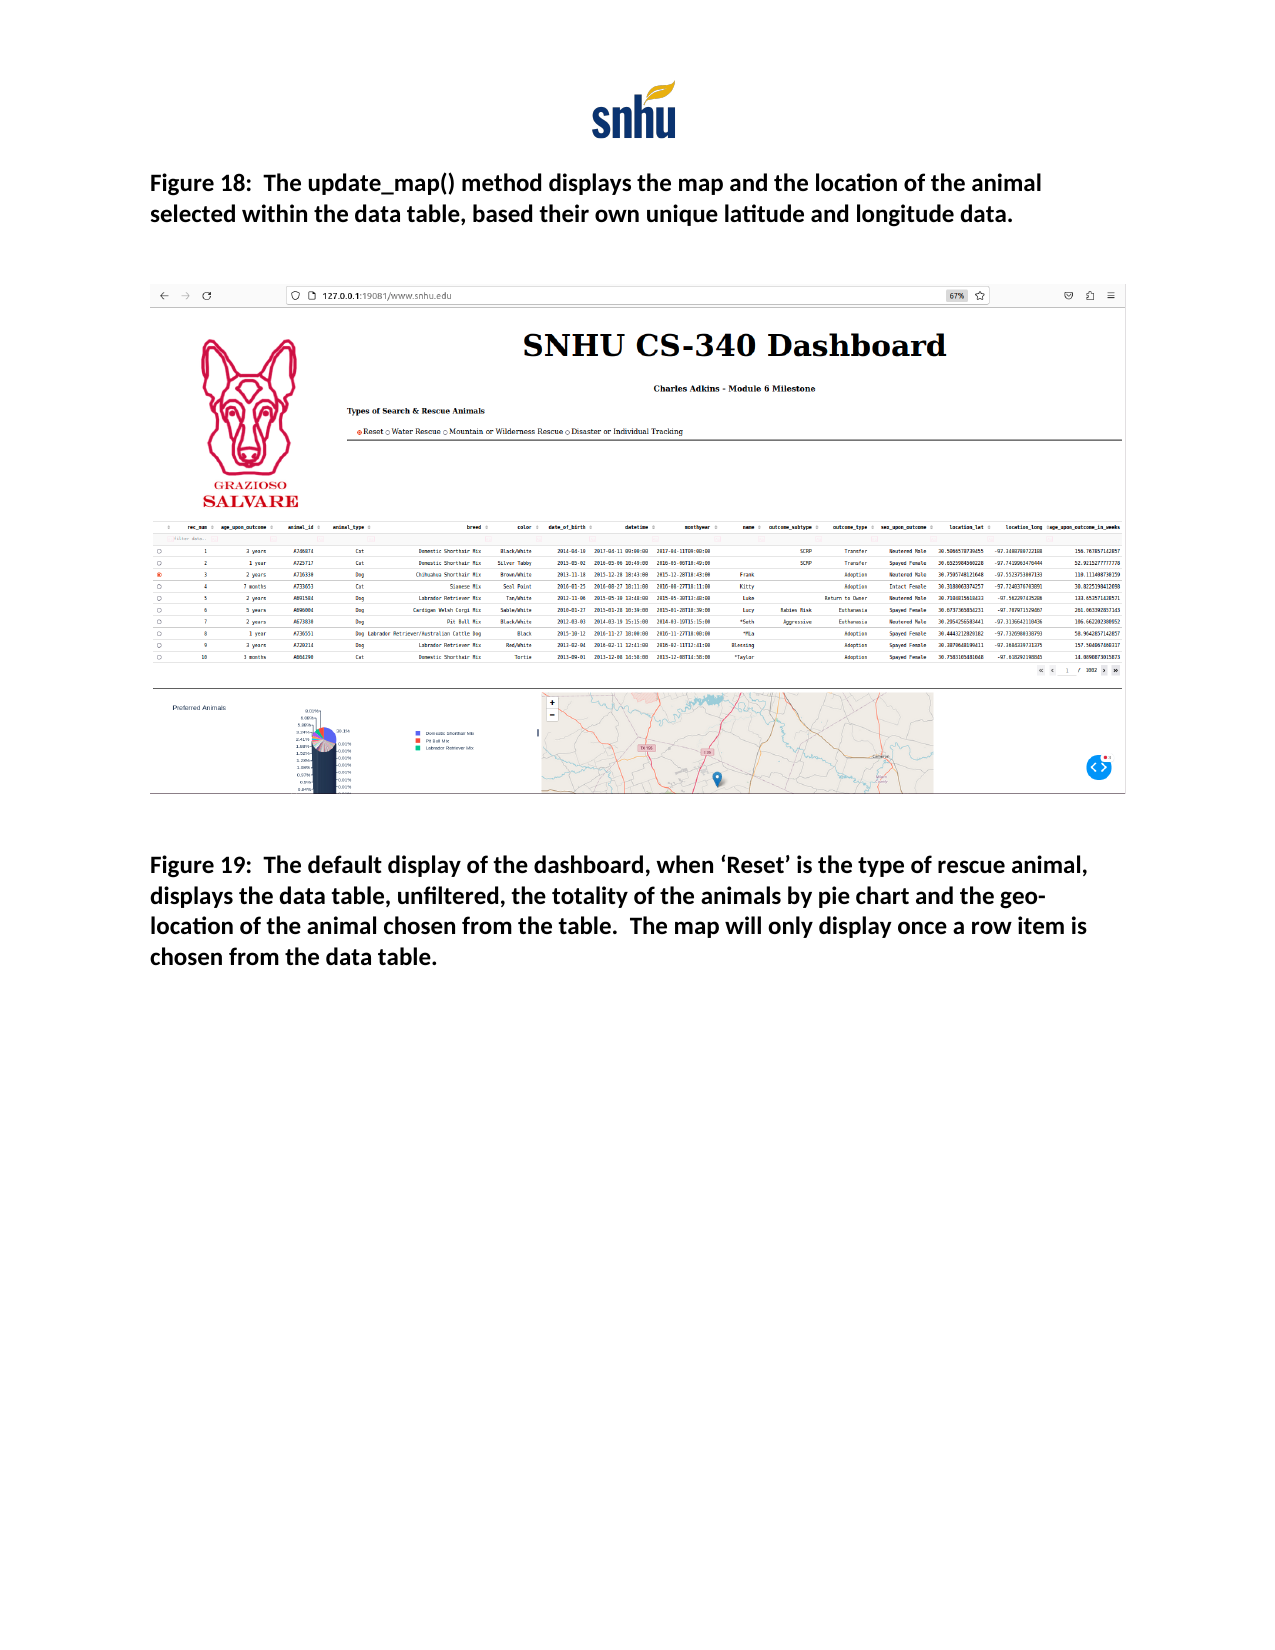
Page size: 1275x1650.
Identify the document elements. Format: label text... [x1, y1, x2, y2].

picture [573, 75, 702, 147]
text Figure 18: The update_map() method displays the map and the location of the animal selected within the data table, based their own unique latitude and longitude data. [150, 167, 1125, 228]
picture [150, 284, 1125, 794]
text Figure 19: The default display of the dashboard, when ‘Reset’ is the type of rescue animal, displays the data table, unfiltered, the totality of the animals by pie chart and the geo-location of the animal chosen from the table. The map will only display once a row item is chosen from the data table. [150, 849, 1125, 972]
